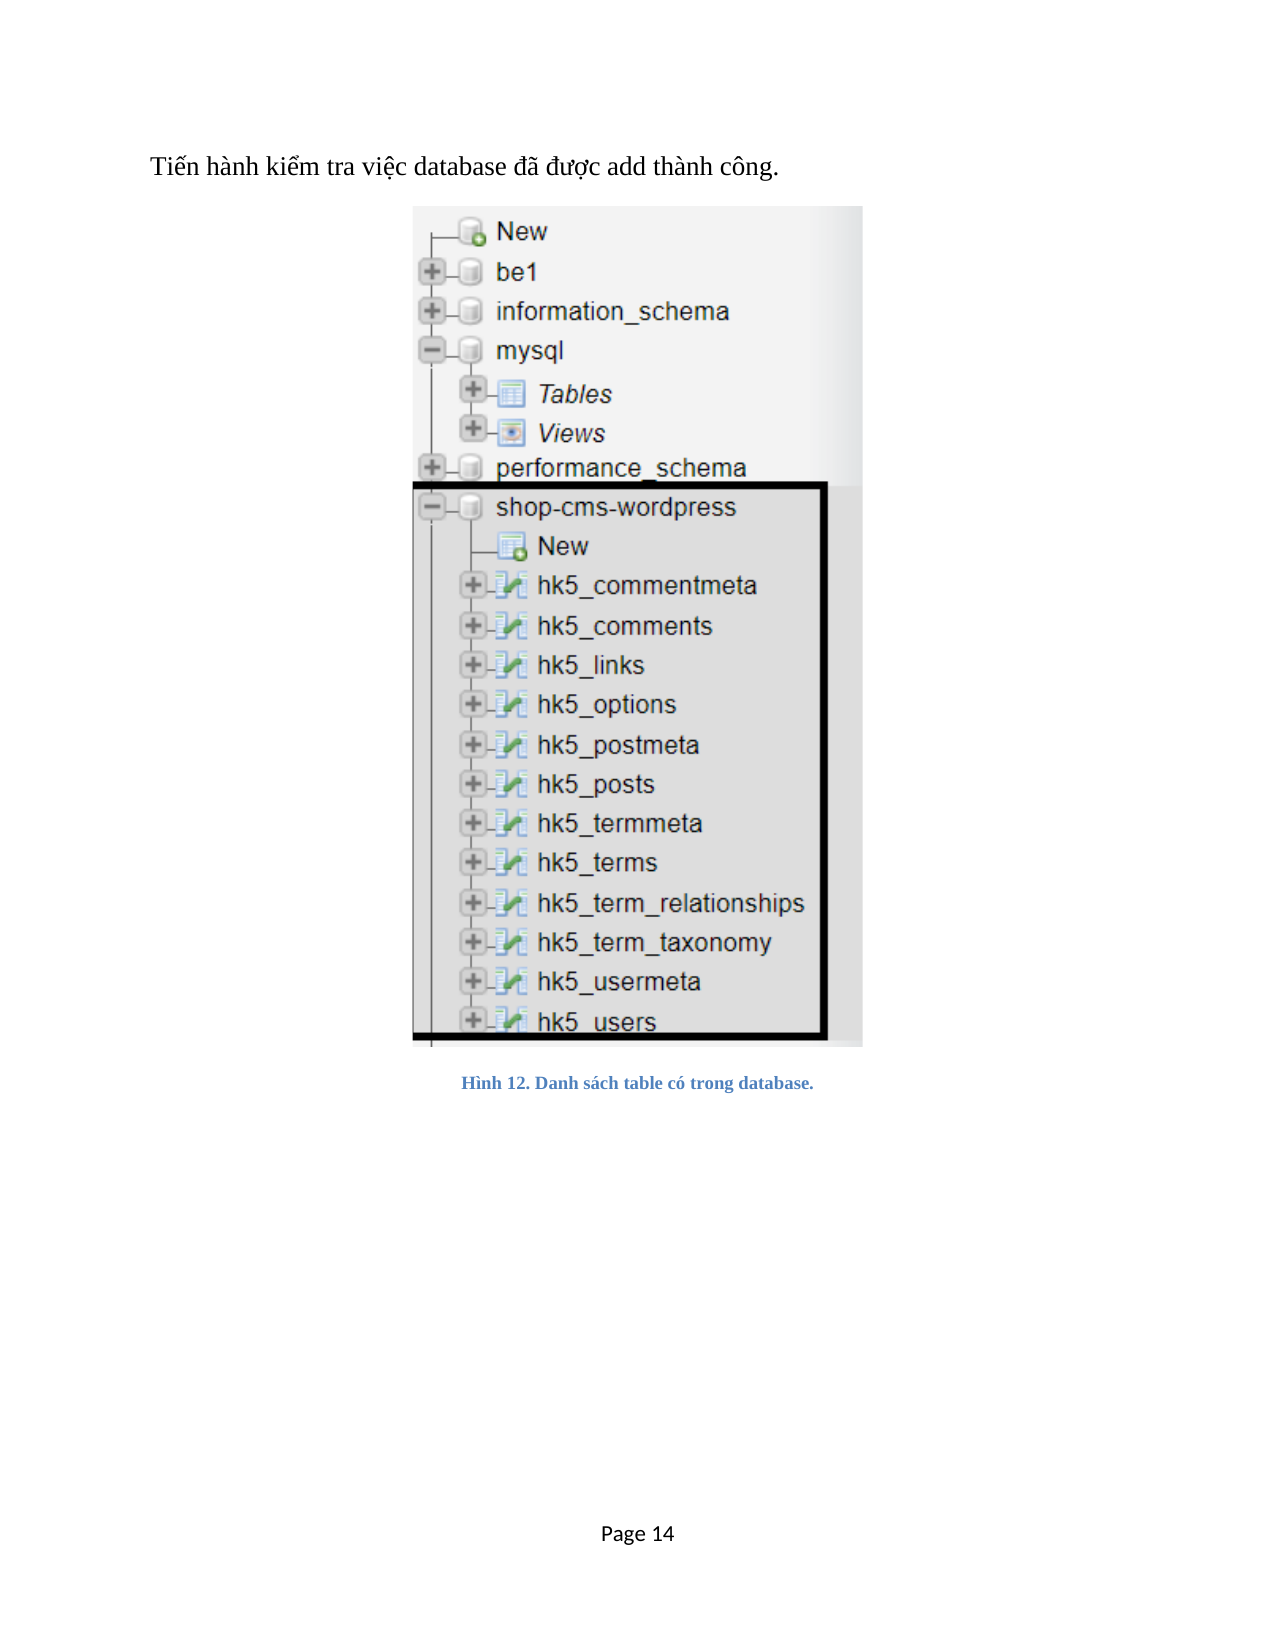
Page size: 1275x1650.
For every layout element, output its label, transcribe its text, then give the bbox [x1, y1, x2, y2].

text Hình 12. Danh sách table có trong database. [150, 1072, 1125, 1093]
text Tiến hành kiểm tra việc database đã được add thành công. [150, 150, 1125, 181]
picture [412, 206, 863, 1047]
